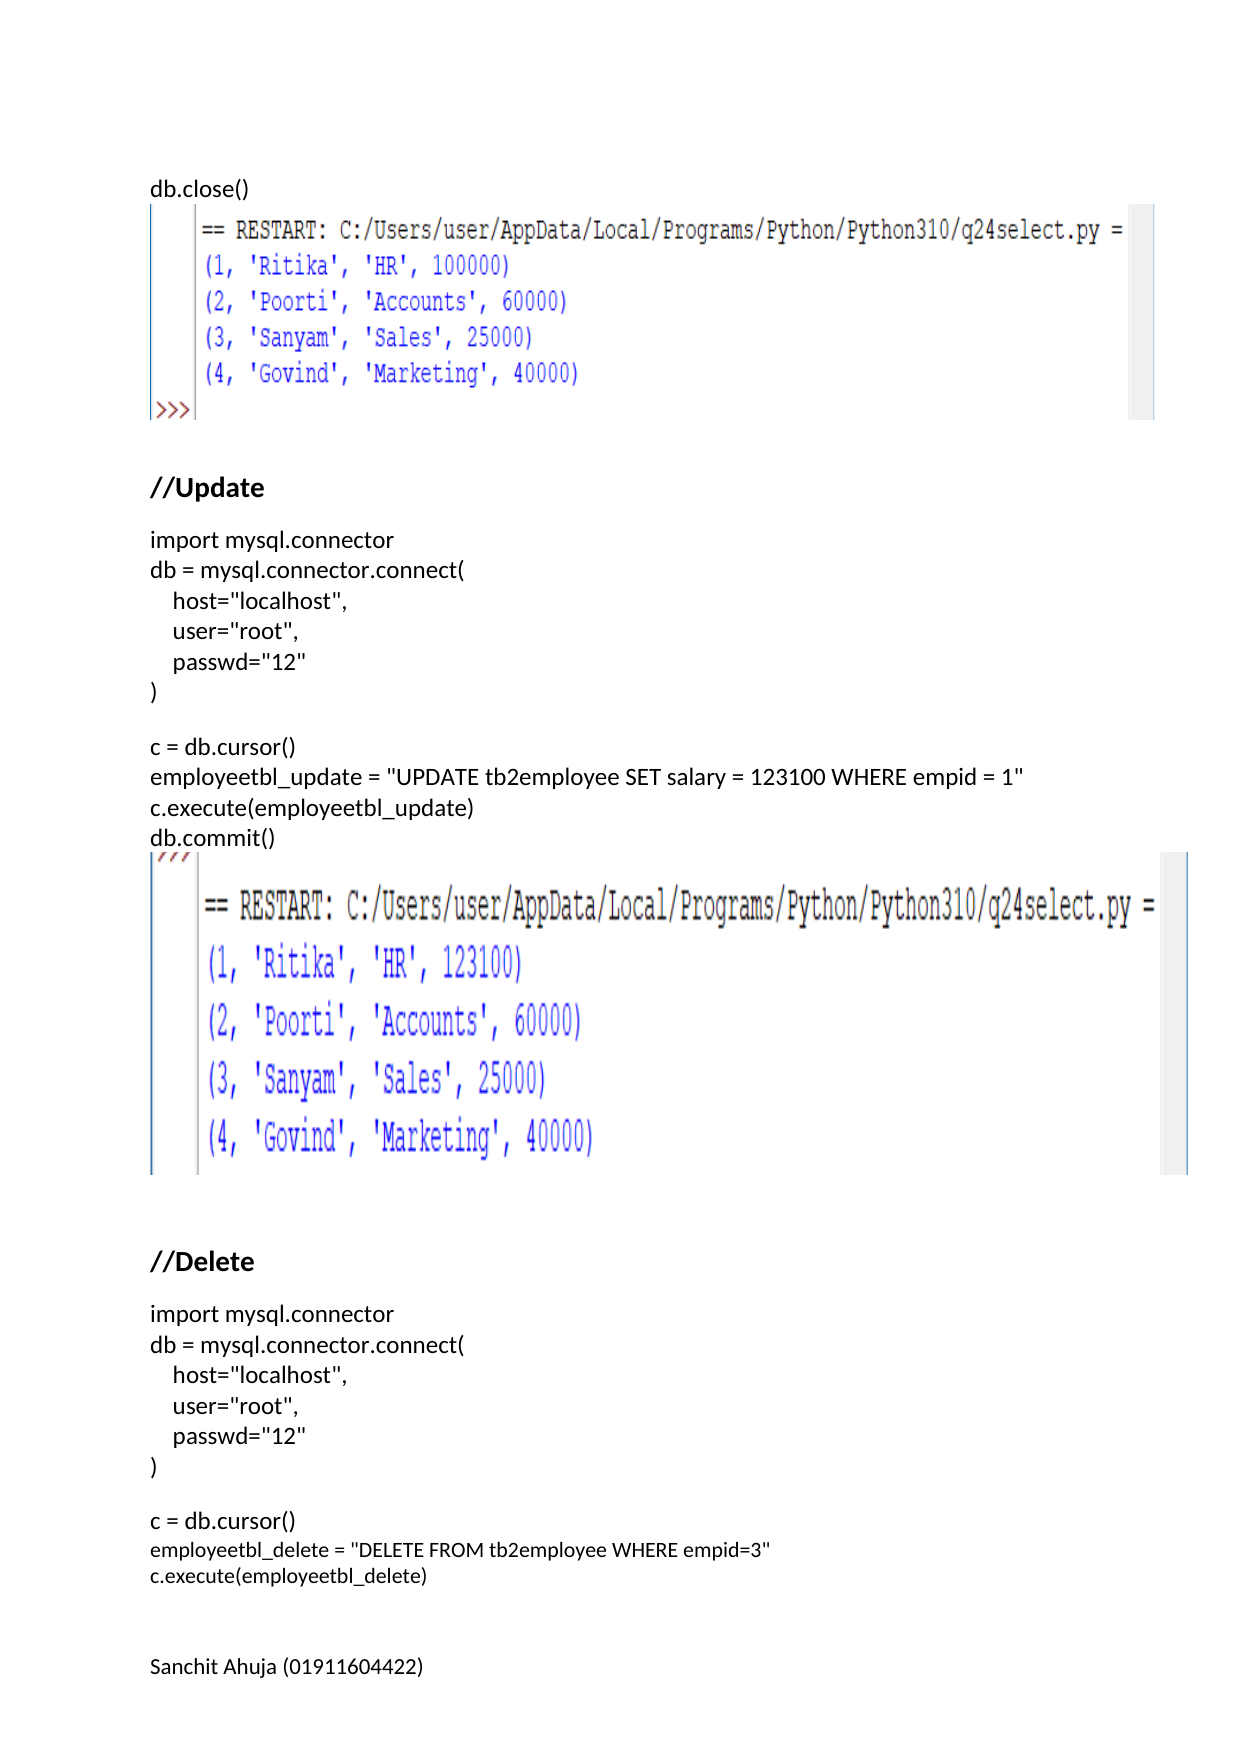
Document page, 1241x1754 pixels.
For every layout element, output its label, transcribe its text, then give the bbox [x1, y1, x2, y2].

text user="root", [150, 1390, 1090, 1421]
text c = db.cursor() [150, 1505, 1090, 1536]
text db.close() [150, 174, 1090, 204]
text c = db.cursor() [150, 731, 1090, 761]
text employeetbl_update = "UPDATE tb2employee SET salary = 123100 WHERE empid = 1" [150, 761, 1090, 792]
text c.execute(employeetbl_delete) [150, 1562, 1090, 1589]
text import mysql.connector [150, 1298, 1090, 1329]
text //Update [150, 469, 1090, 504]
text ) [150, 676, 1090, 707]
text employeetbl_delete = "DELETE FROM tb2employee WHERE empid=3" [150, 1536, 1090, 1562]
text user="root", [150, 615, 1090, 646]
text db = mysql.connector.connect( [150, 554, 1090, 585]
text db.commit() [150, 822, 1090, 852]
text //Delete [150, 1243, 1090, 1279]
text passwd="12" [150, 1421, 1090, 1451]
text ) [150, 1451, 1090, 1482]
text host="localhost", [150, 585, 1090, 615]
text c.execute(employeetbl_update) [150, 792, 1090, 822]
text import mysql.connector [150, 524, 1090, 554]
text host="localhost", [150, 1359, 1090, 1390]
text passwd="12" [150, 646, 1090, 676]
text db = mysql.connector.connect( [150, 1329, 1090, 1359]
picture [150, 852, 1188, 1175]
picture [150, 204, 1155, 420]
